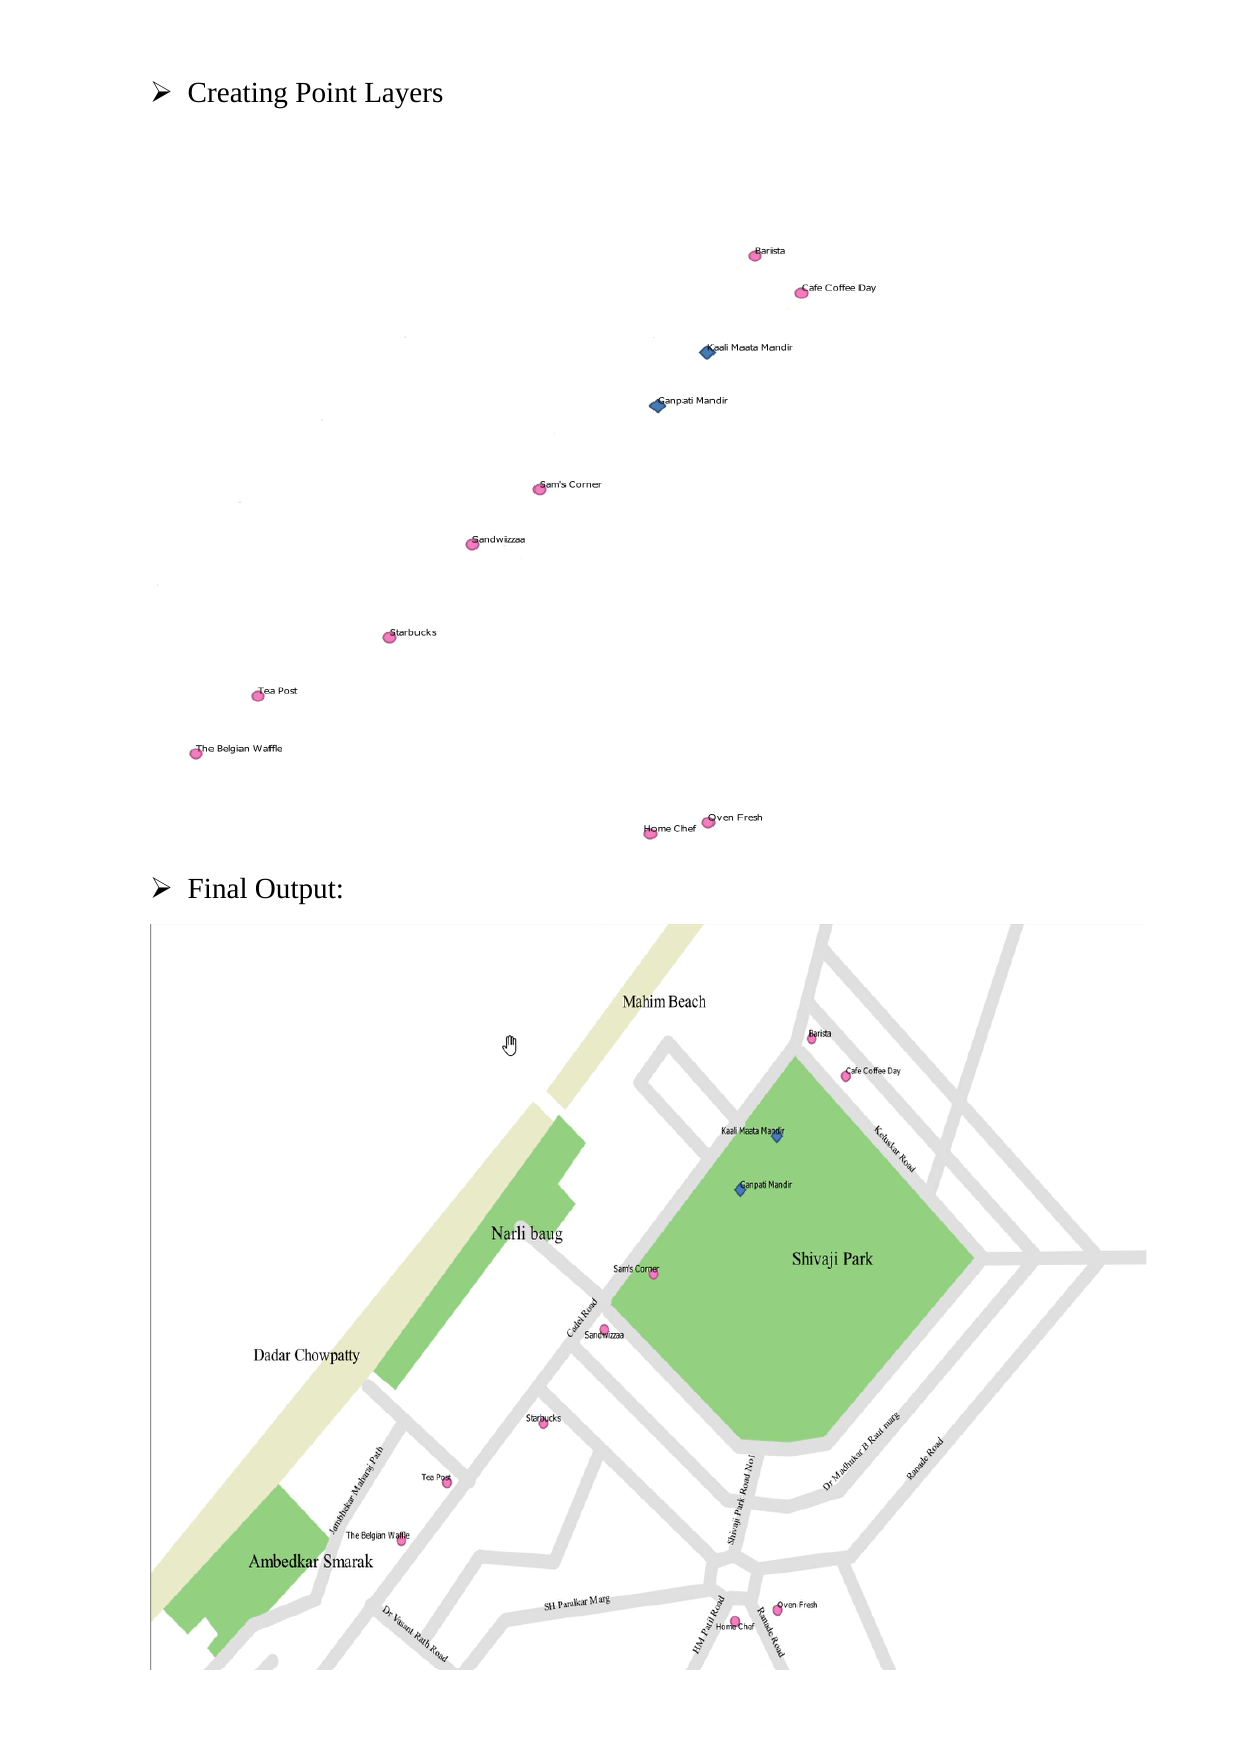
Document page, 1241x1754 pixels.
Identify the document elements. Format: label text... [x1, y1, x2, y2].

list Final Output: [150, 871, 1165, 905]
picture [150, 924, 1147, 1670]
picture [150, 233, 924, 853]
list Creating Point Layers [150, 75, 1165, 109]
